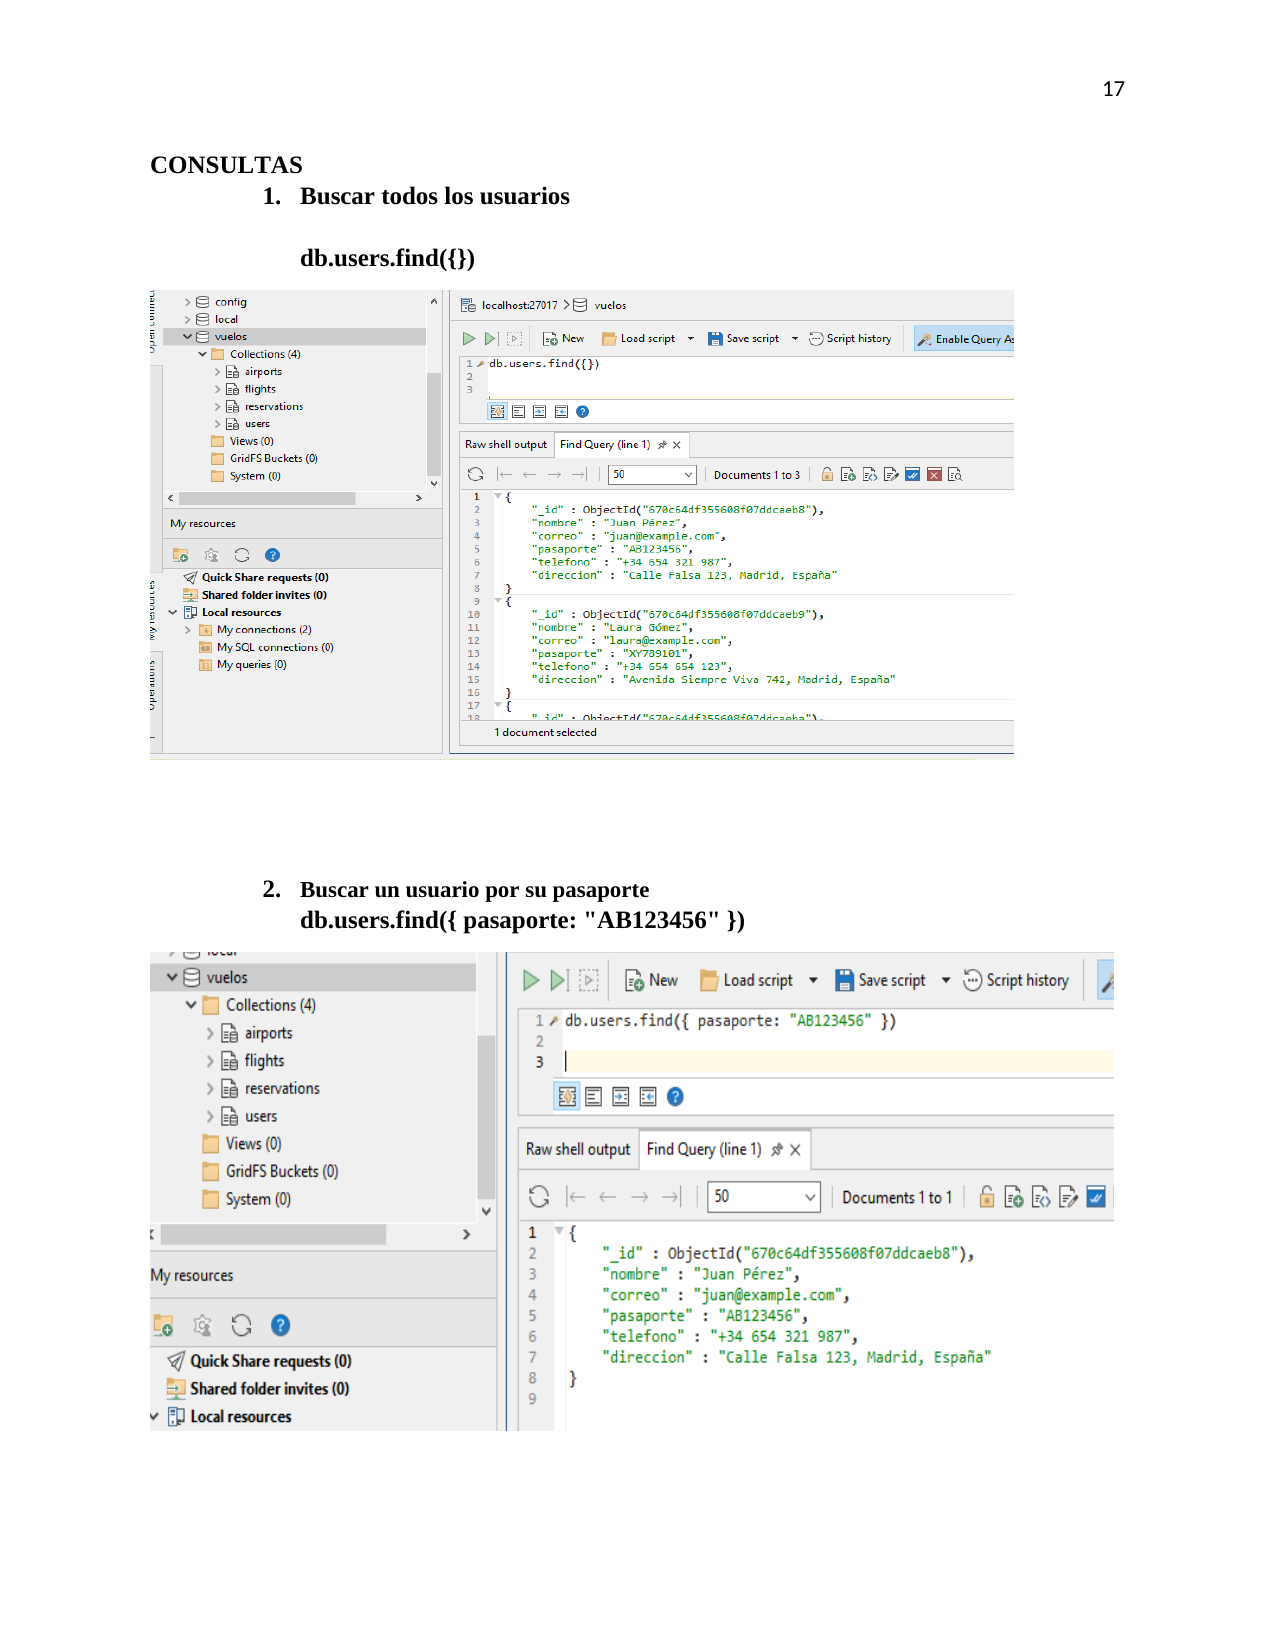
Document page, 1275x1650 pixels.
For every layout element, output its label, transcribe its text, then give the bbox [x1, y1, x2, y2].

subtitle CONSULTAS [150, 150, 1125, 179]
list db.users.find({ pasaporte: "AB123456" }) [300, 905, 1125, 934]
list db.users.find({}) [300, 243, 1125, 272]
list Buscar un usuario por su pasaporte [262, 874, 1125, 903]
picture [150, 952, 1114, 1431]
list Buscar todos los usuarios [262, 181, 1125, 210]
picture [150, 290, 1014, 760]
